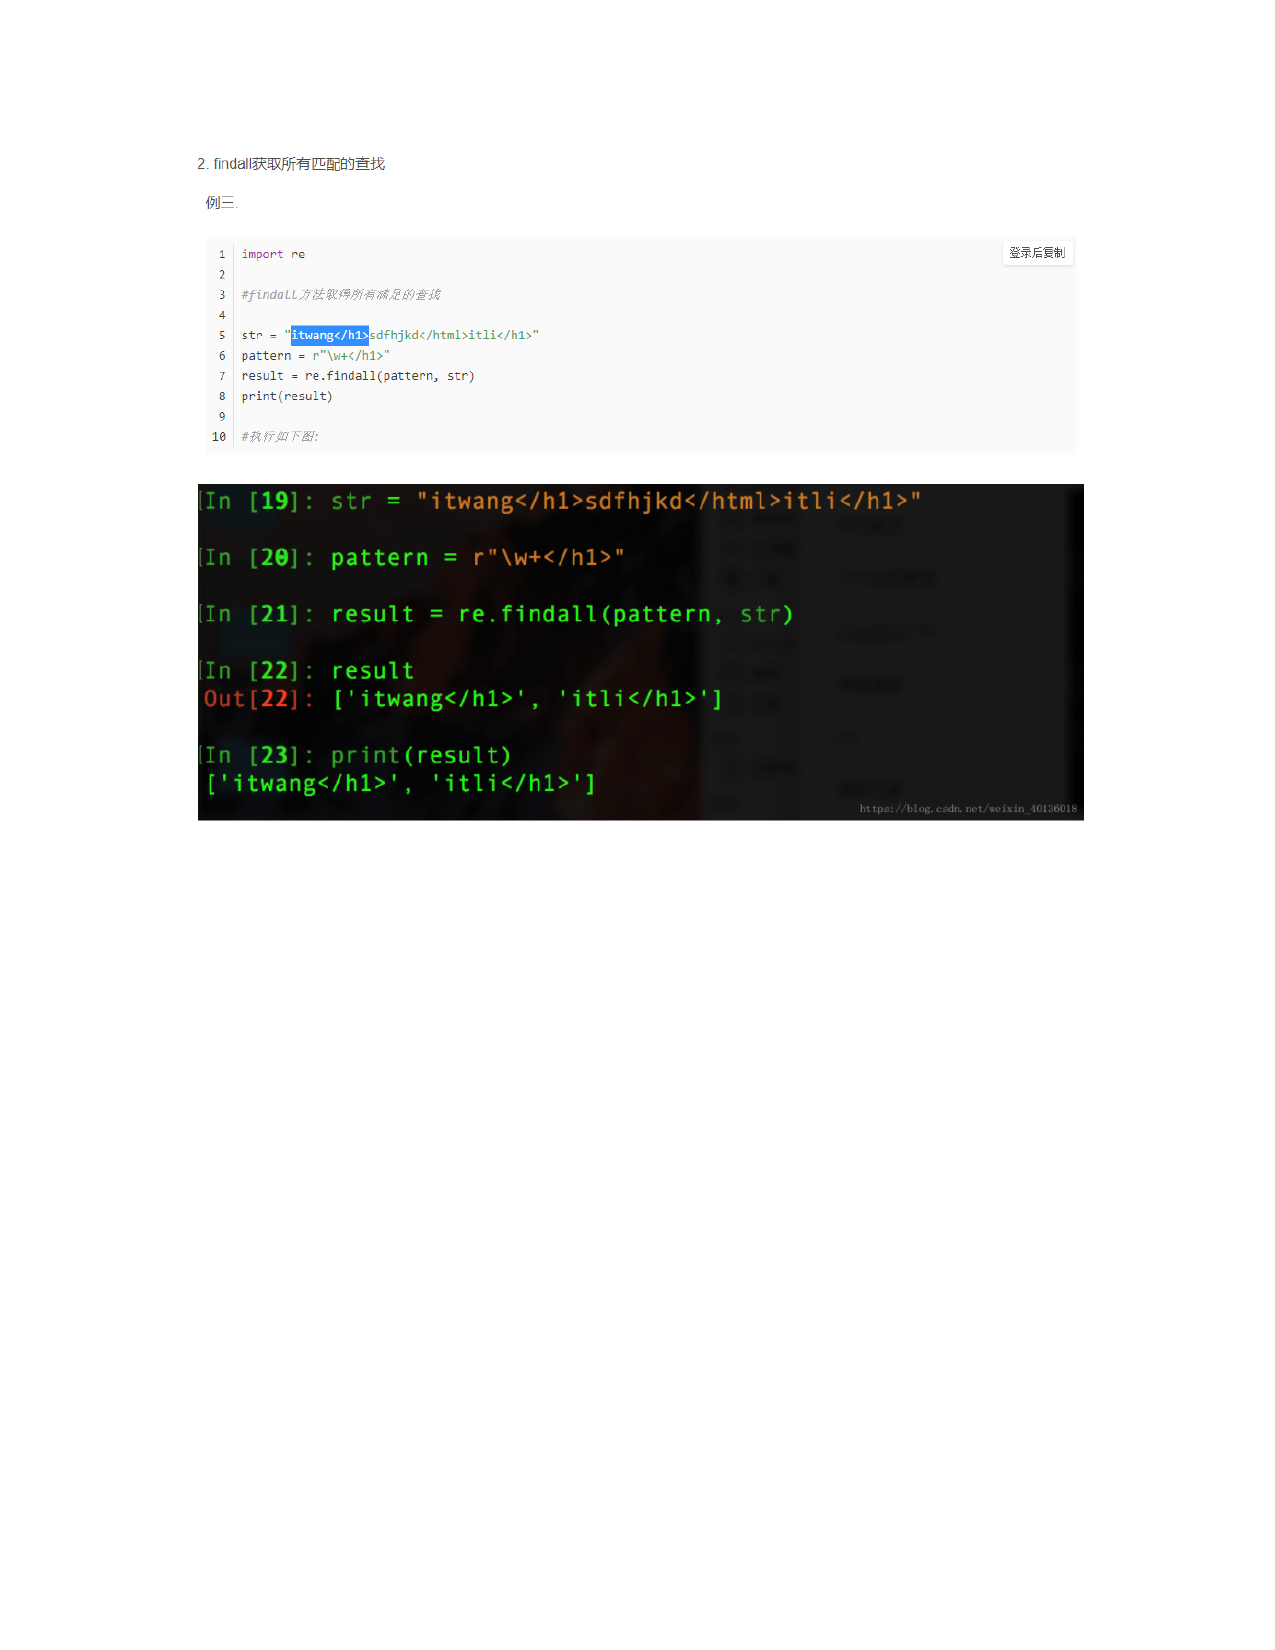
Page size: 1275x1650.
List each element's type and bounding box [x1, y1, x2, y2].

picture [187, 150, 1088, 821]
